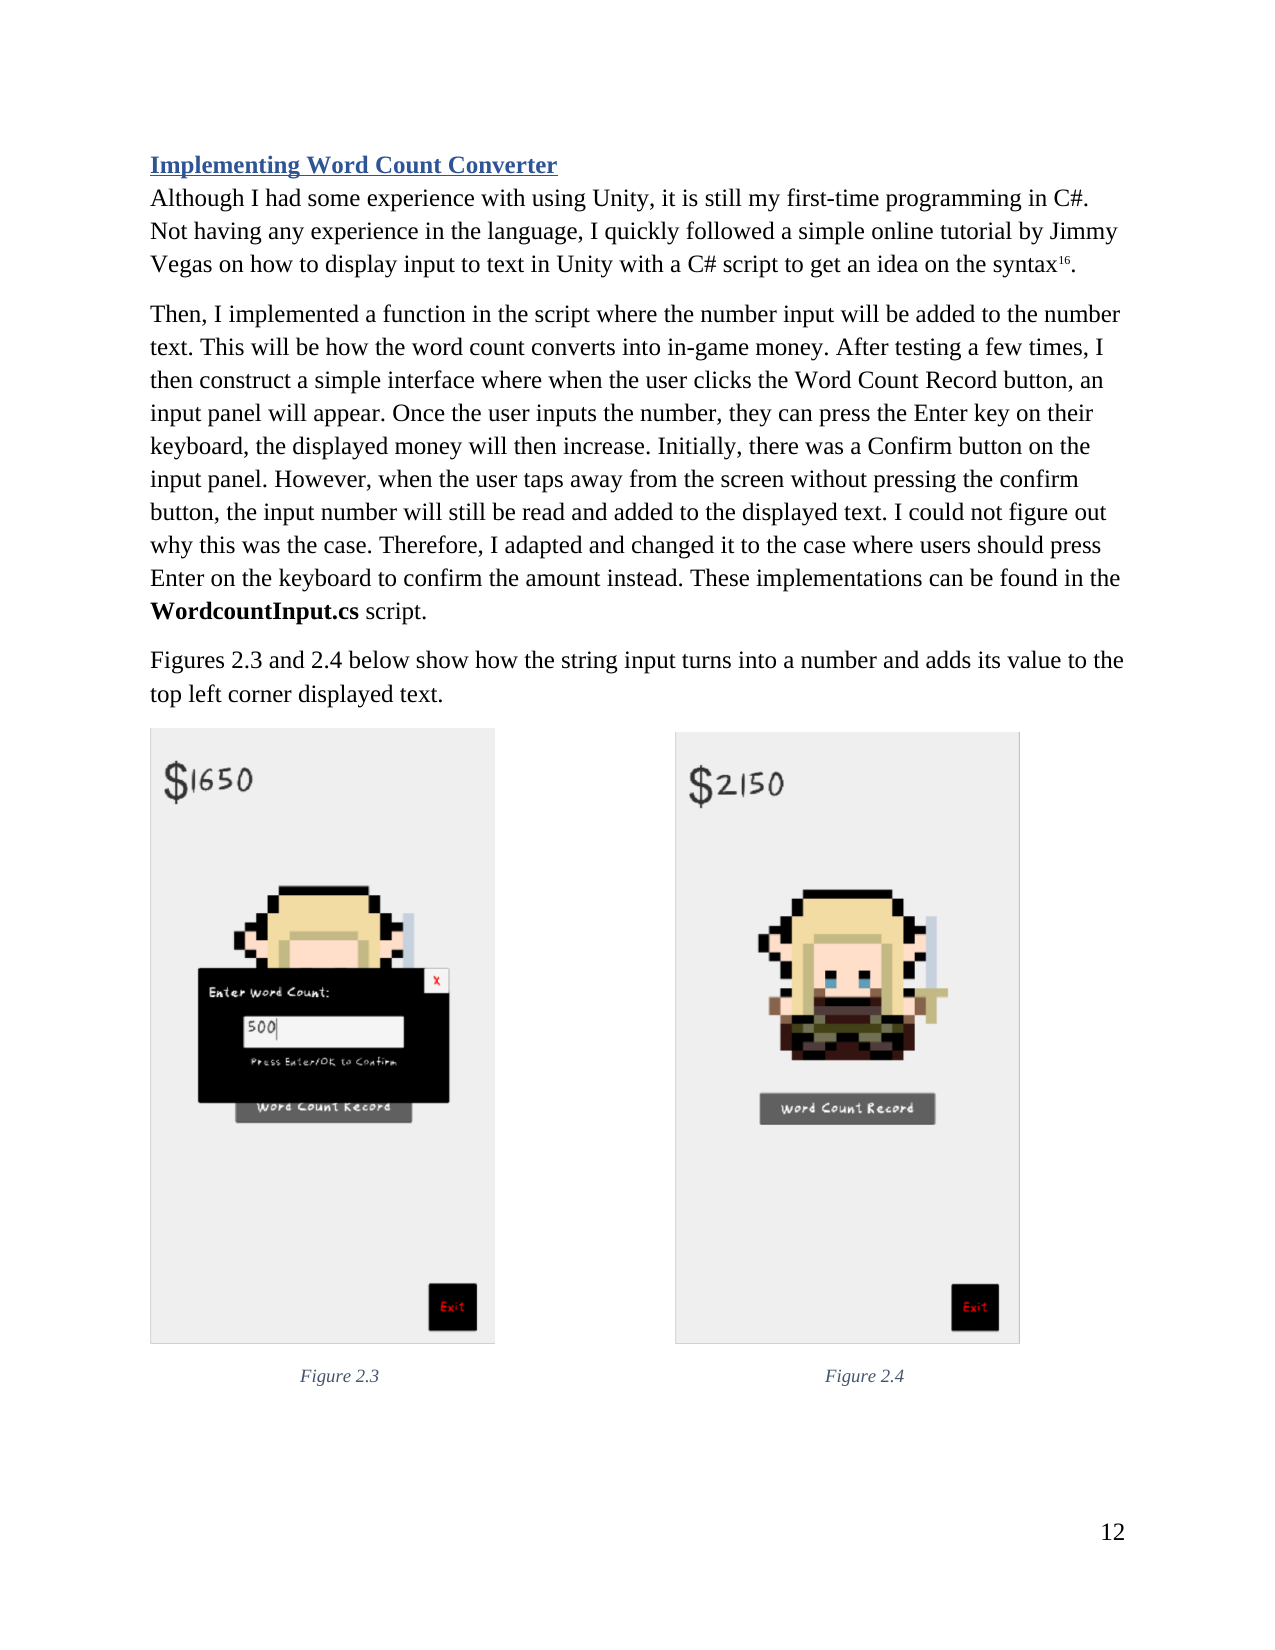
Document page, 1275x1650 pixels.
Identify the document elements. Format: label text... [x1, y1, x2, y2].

text Then, I implemented a function in the script where the number input will be added to the number text. This will be how the word count converts into in-game money. After testing a few times, I then construct a simple interface where when the user clicks the Word Count Record button, an input panel will appear. Once the user inputs the number, they can press the Enter key on their keyboard, the displayed money will then increase. Initially, there was a Confirm button on the input panel. However, when the user taps away from the screen without pressing the confirm button, the input number will still be read and added to the displayed text. I could not figure out why this was the case. Therefore, I adapted and changed it to the case where users should press Enter on the keyboard to confirm the amount instead. These implementations can be found in the WordcountInput.cs script. [150, 299, 1125, 625]
subtitle Implementing Word Count Converter [150, 150, 1125, 179]
text Figures 2.3 and 2.4 below show how the string input turns into a number and adds its value to the top left corner displayed text. [150, 646, 1125, 707]
picture [150, 728, 495, 1344]
picture [675, 732, 1020, 1344]
text Although I had some experience with using Unity, it is still my first-time programming in C#. Not having any experience in the language, I quickly followed a simple online tutorial by Jimmy Vegas on how to display input to text in Unity with a C# script to get an idea on the syntax16. [150, 183, 1125, 278]
text Figure 2.3 Figure 2.4 [225, 1364, 1125, 1386]
